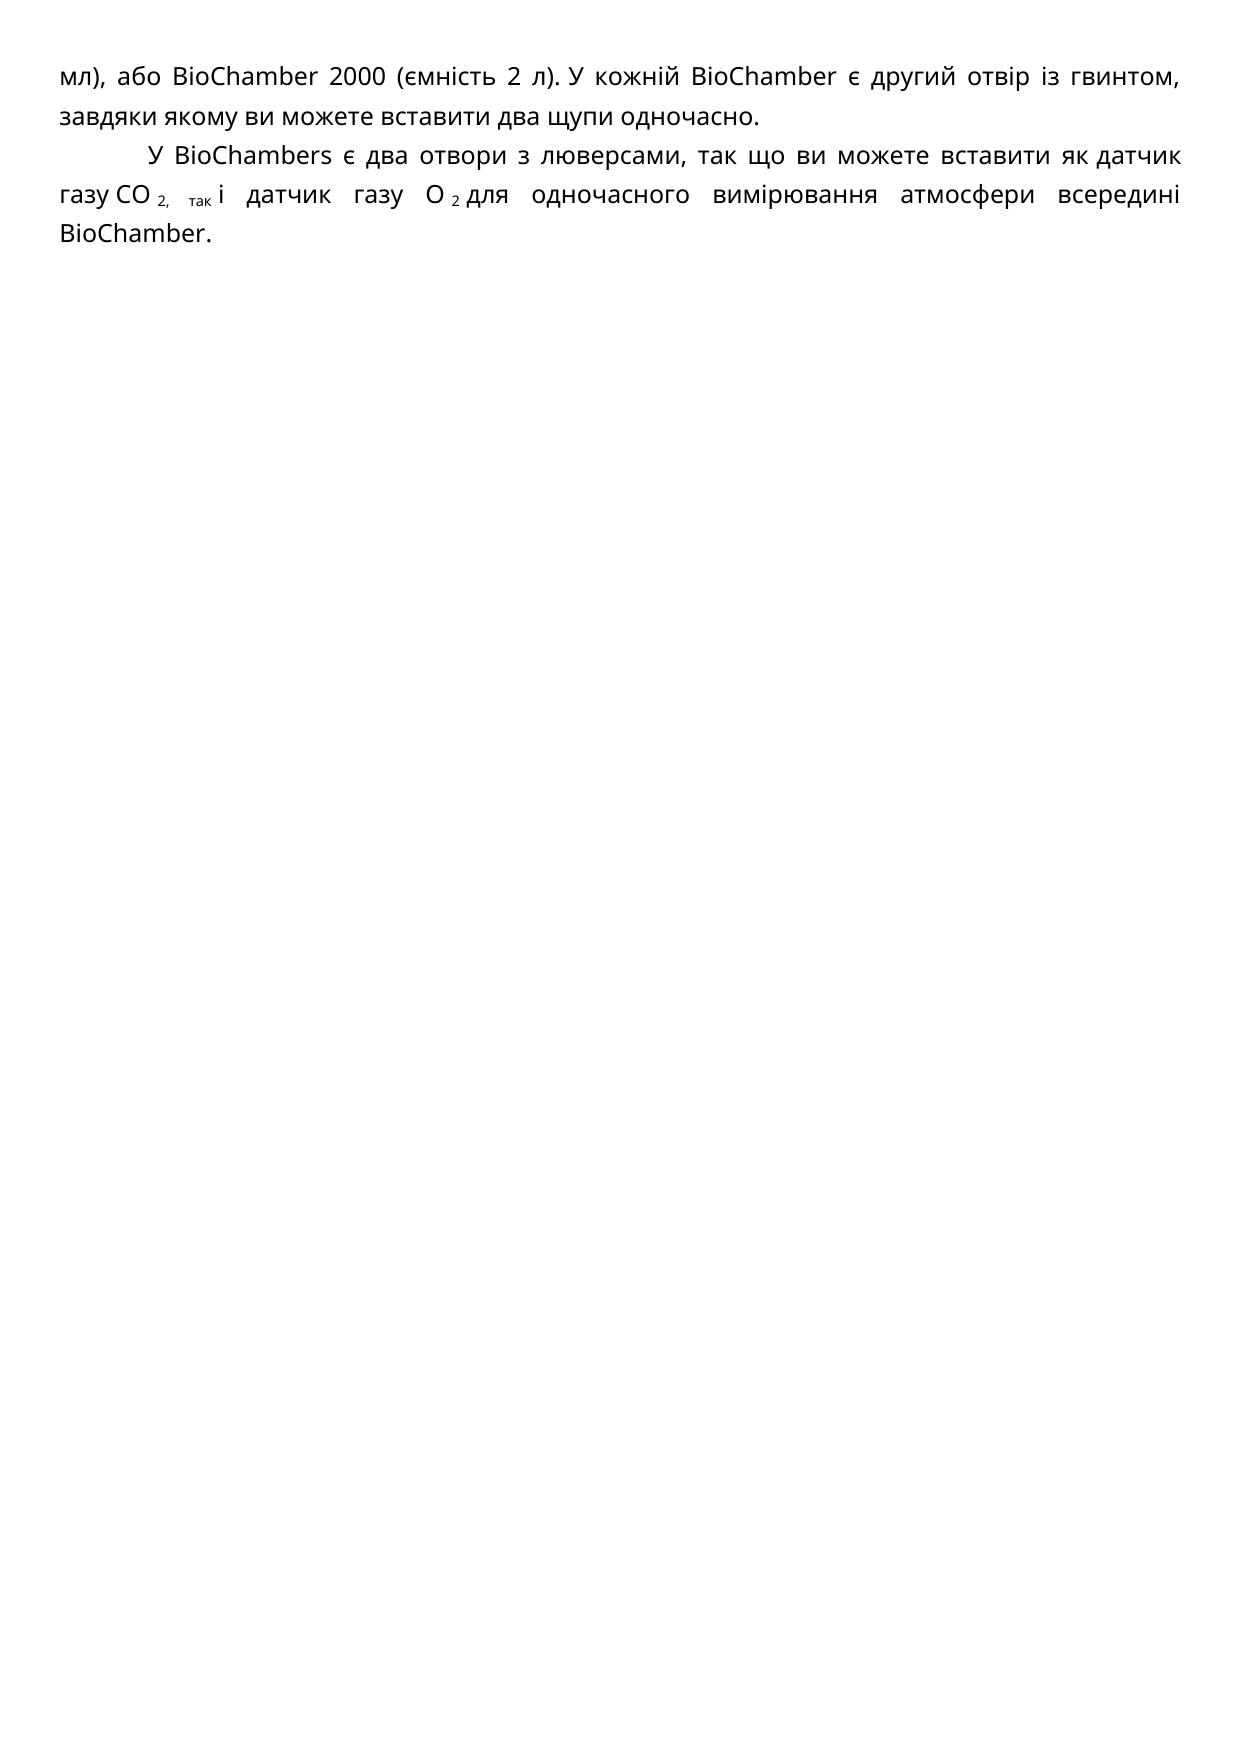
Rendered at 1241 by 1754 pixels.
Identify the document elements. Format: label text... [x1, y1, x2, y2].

text У BioChambers є два отвори з люверсами, так що ви можете вставити як датчик газу CO 2, так і датчик газу O 2 для одночасного вимірювання атмосфери всередині BioChamber. [59, 59, 1181, 171]
